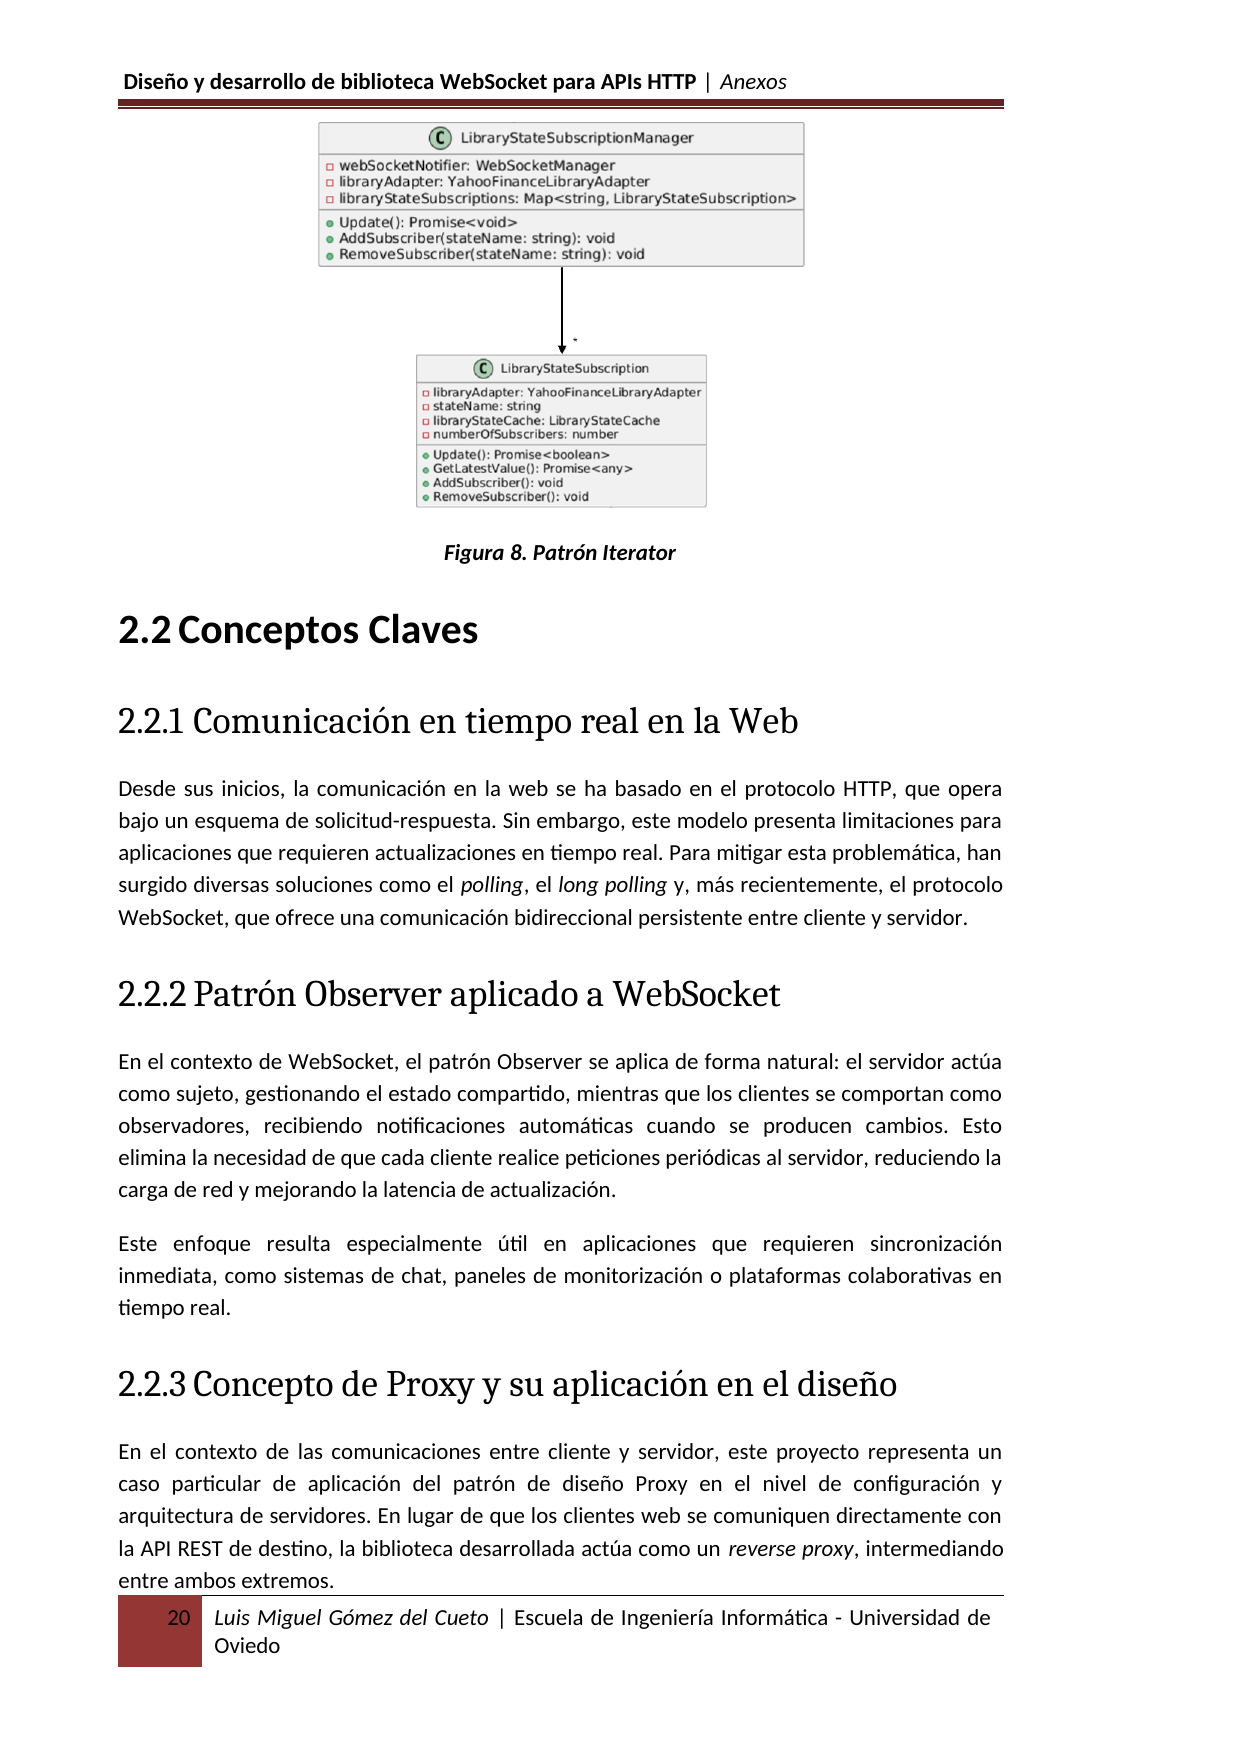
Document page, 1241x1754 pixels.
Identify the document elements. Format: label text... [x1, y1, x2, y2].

subtitle Conceptos Claves [118, 603, 1004, 654]
text En el contexto de las comunicaciones entre cliente y servidor, este proyecto representa un caso particular de aplicación del patrón de diseño Proxy en el nivel de configuración y arquitectura de servidores. En lugar de que los clientes web se comuniquen directamente con la API REST de destino, la biblioteca desarrollada actúa como un reverse proxy, intermediando entre ambos extremos. [118, 1437, 1004, 1594]
text En el contexto de WebSocket, el patrón Observer se aplica de forma natural: el servidor actúa como sujeto, gestionando el estado compartido, mientras que los clientes se comportan como observadores, recibiendo notificaciones automáticas cuando se producen cambios. Esto elimina la necesidad de que cada cliente realice peticiones periódicas al servidor, reduciendo la carga de red y mejorando la latencia de actualización. [118, 1047, 1004, 1204]
subtitle Concepto de Proxy y su aplicación en el diseño [118, 1363, 1004, 1406]
subtitle Comunicación en tiempo real en la Web [118, 699, 1004, 742]
text Este enfoque resulta especialmente útil en aplicaciones que requieren sincronización inmediata, como sistemas de chat, paneles de monitorización o plataformas colaborativas en tiempo real. [118, 1229, 1004, 1321]
picture [310, 118, 812, 513]
subtitle Patrón Observer aplicado a WebSocket [118, 972, 1004, 1015]
text Figura 8. Patrón Iterator [118, 538, 1004, 566]
text Desde sus inicios, la comunicación en la web se ha basado en el protocolo HTTP, que opera bajo un esquema de solicitud-respuesta. Sin embargo, este modelo presenta limitaciones para aplicaciones que requieren actualizaciones en tiempo real. Para mitigar esta problemática, han surgido diversas soluciones como el polling, el long polling y, más recientemente, el protocolo WebSocket, que ofrece una comunicación bidireccional persistente entre cliente y servidor. [118, 774, 1004, 931]
